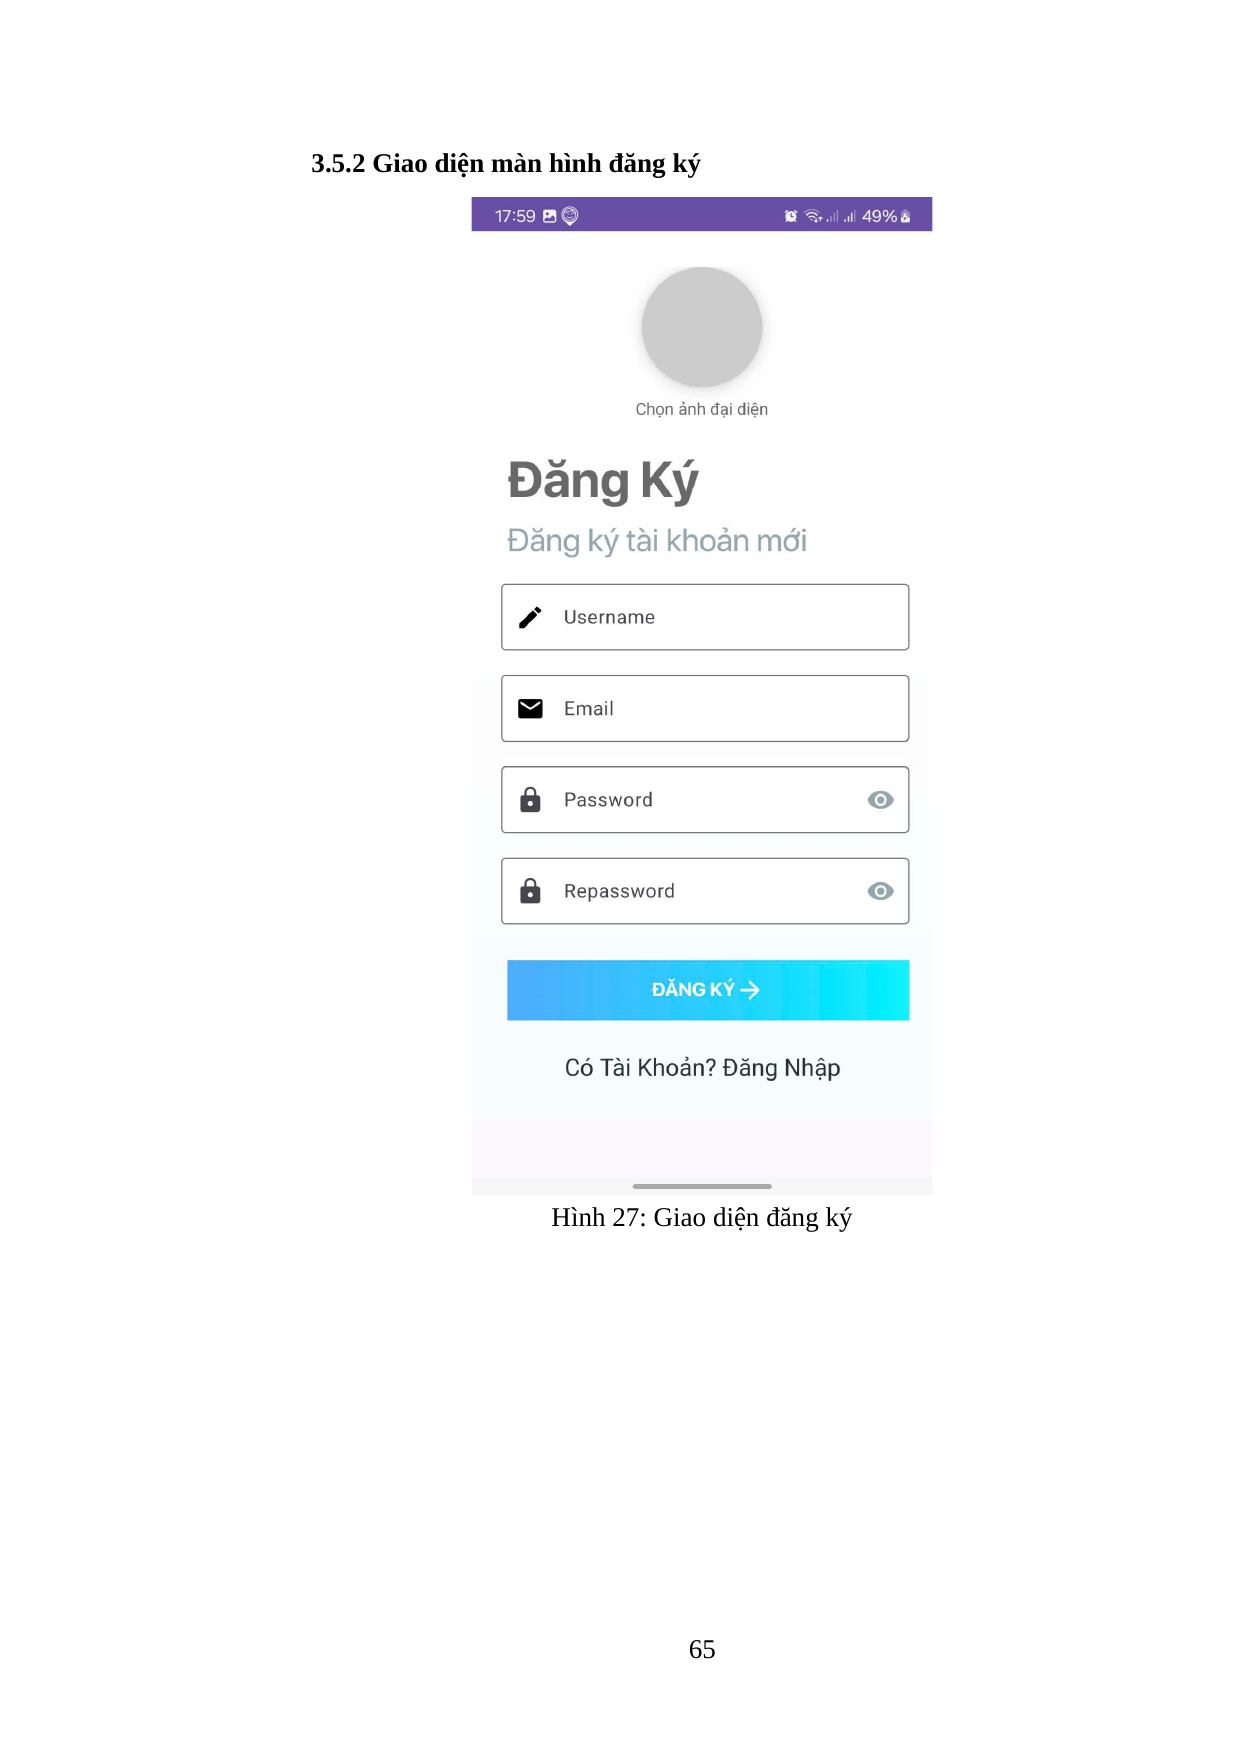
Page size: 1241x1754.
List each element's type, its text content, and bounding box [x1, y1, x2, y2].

picture [471, 197, 933, 1195]
subtitle 3.5.2 Giao diện màn hình đăng ký [236, 148, 1093, 179]
text Hình 27: Giao diện đăng ký [236, 1201, 1093, 1232]
